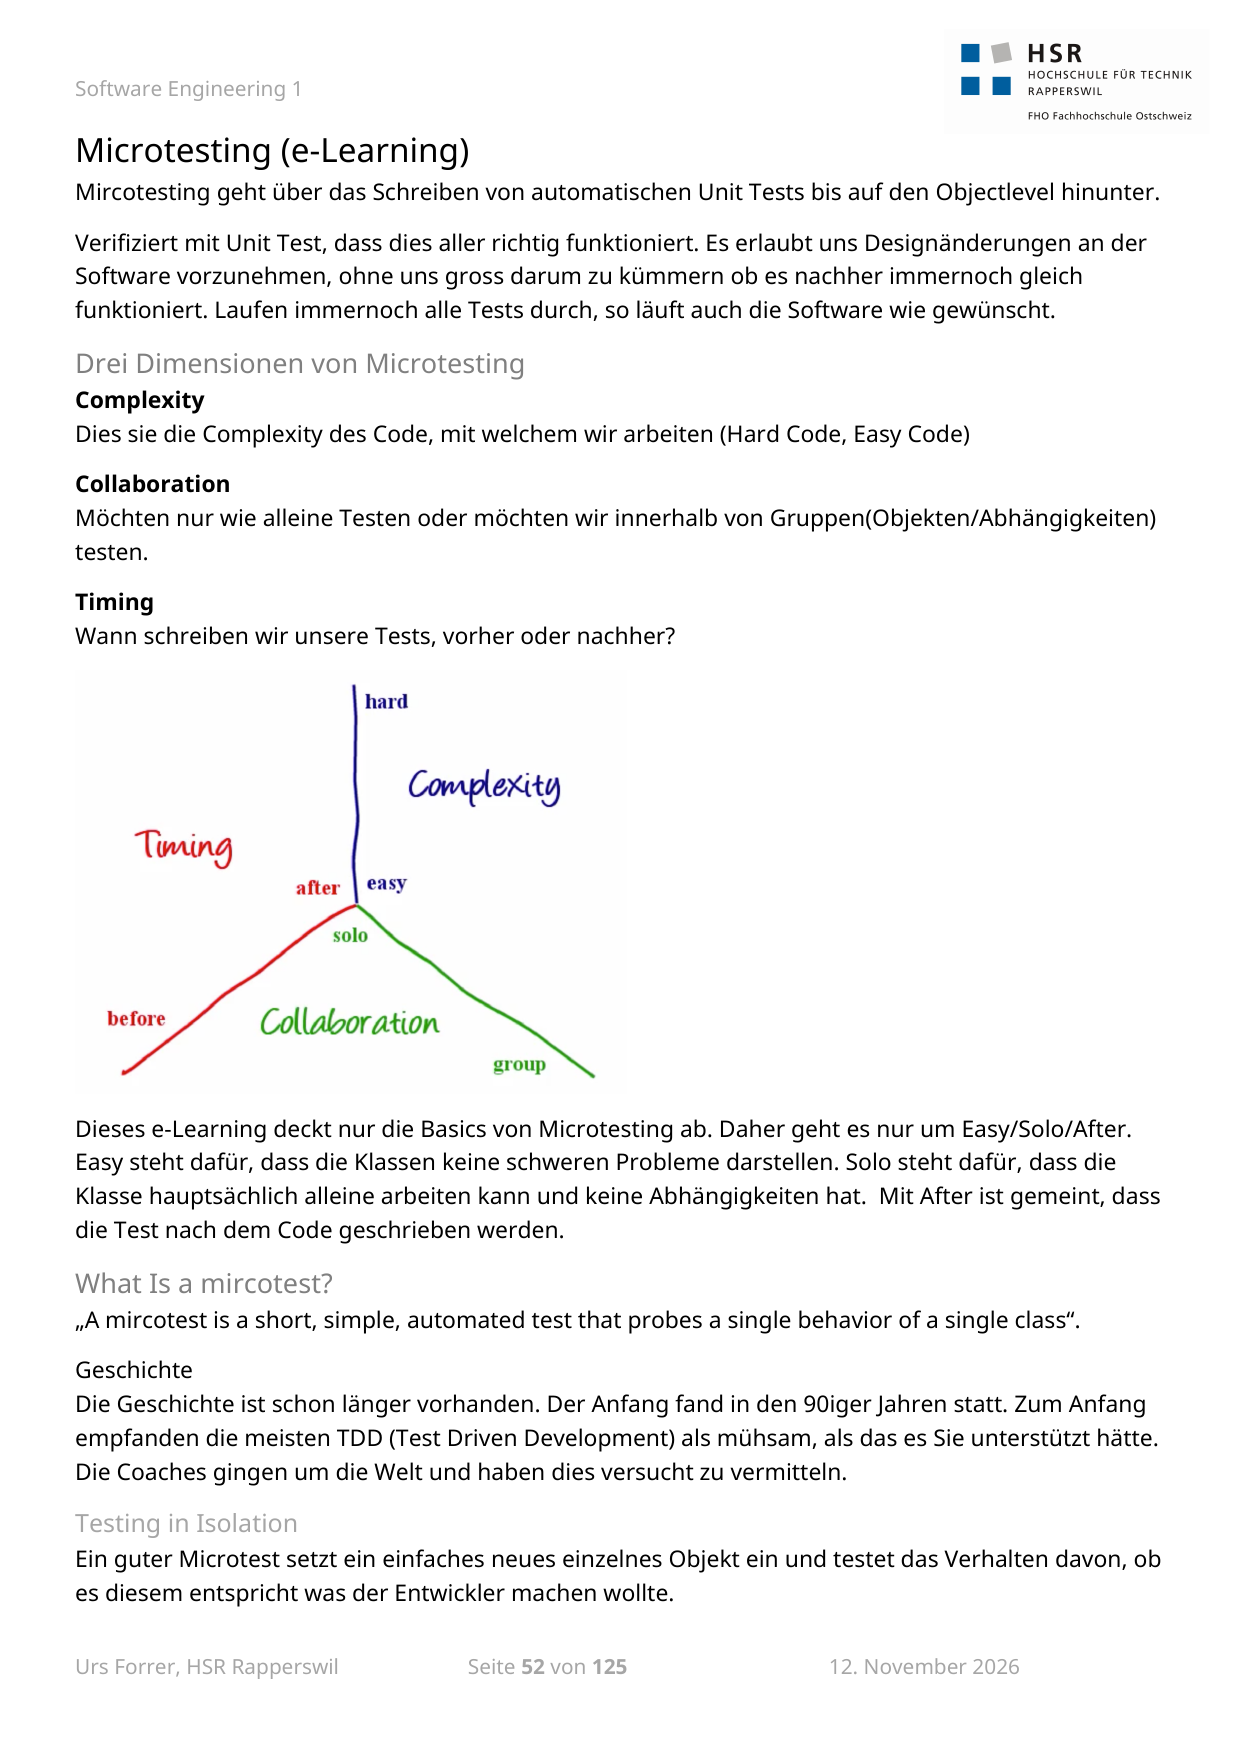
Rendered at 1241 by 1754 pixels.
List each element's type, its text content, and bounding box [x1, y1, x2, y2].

text Complexity Dies sie die Complexity des Code, mit welchem wir arbeiten (Hard Code, Easy Code) [75, 384, 1165, 449]
subtitle Testing in Isolation [75, 1506, 1165, 1540]
text Geschichte Die Geschichte ist schon länger vorhanden. Der Anfang fand in den 90iger Jahren statt. Zum Anfang empfanden die meisten TDD (Test Driven Development) als mühsam, als das es Sie unterstützt hätte. Die Coaches gingen um die Welt und haben dies versucht zu vermitteln. [75, 1354, 1165, 1487]
text Timing Wann schreiben wir unsere Tests, vorher oder nachher? [75, 586, 1165, 651]
text Collaboration Möchten nur wie alleine Testen oder möchten wir innerhalb von Gruppen(Objekten/Abhängigkeiten) testen. [75, 468, 1165, 567]
subtitle Drei Dimensionen von Microtesting [75, 344, 1165, 381]
picture [943, 29, 1210, 134]
subtitle Microtesting (e-Learning) [75, 127, 1165, 173]
text Verifiziert mit Unit Test, dass dies aller richtig funktioniert. Es erlaubt uns Designänderungen an der Software vorzunehmen, ohne uns gross darum zu kümmern ob es nachher immernoch gleich funktioniert. Laufen immernoch alle Tests durch, so läuft auch die Software wie gewünscht. [75, 227, 1165, 325]
subtitle What Is a mircotest? [75, 1264, 1165, 1301]
text Dieses e-Learning deckt nur die Basics von Microtesting ab. Daher geht es nur um Easy/Solo/After. Easy steht dafür, dass die Klassen keine schweren Probleme darstellen. Solo steht dafür, dass die Klasse hauptsächlich alleine arbeiten kann und keine Abhängigkeiten hat. Mit After ist gemeint, dass die Test nach dem Code geschrieben werden. [75, 1113, 1165, 1245]
text Ein guter Microtest setzt ein einfaches neues einzelnes Objekt ein und testet das Verhalten davon, ob es diesem entspricht was der Entwickler machen wollte. [75, 1543, 1165, 1608]
picture [75, 670, 628, 1094]
text „A mircotest is a short, simple, automated test that probes a single behavior of a single class“. [75, 1304, 1165, 1335]
text Mircotesting geht über das Schreiben von automatischen Unit Tests bis auf den Objectlevel hinunter. [75, 176, 1165, 207]
